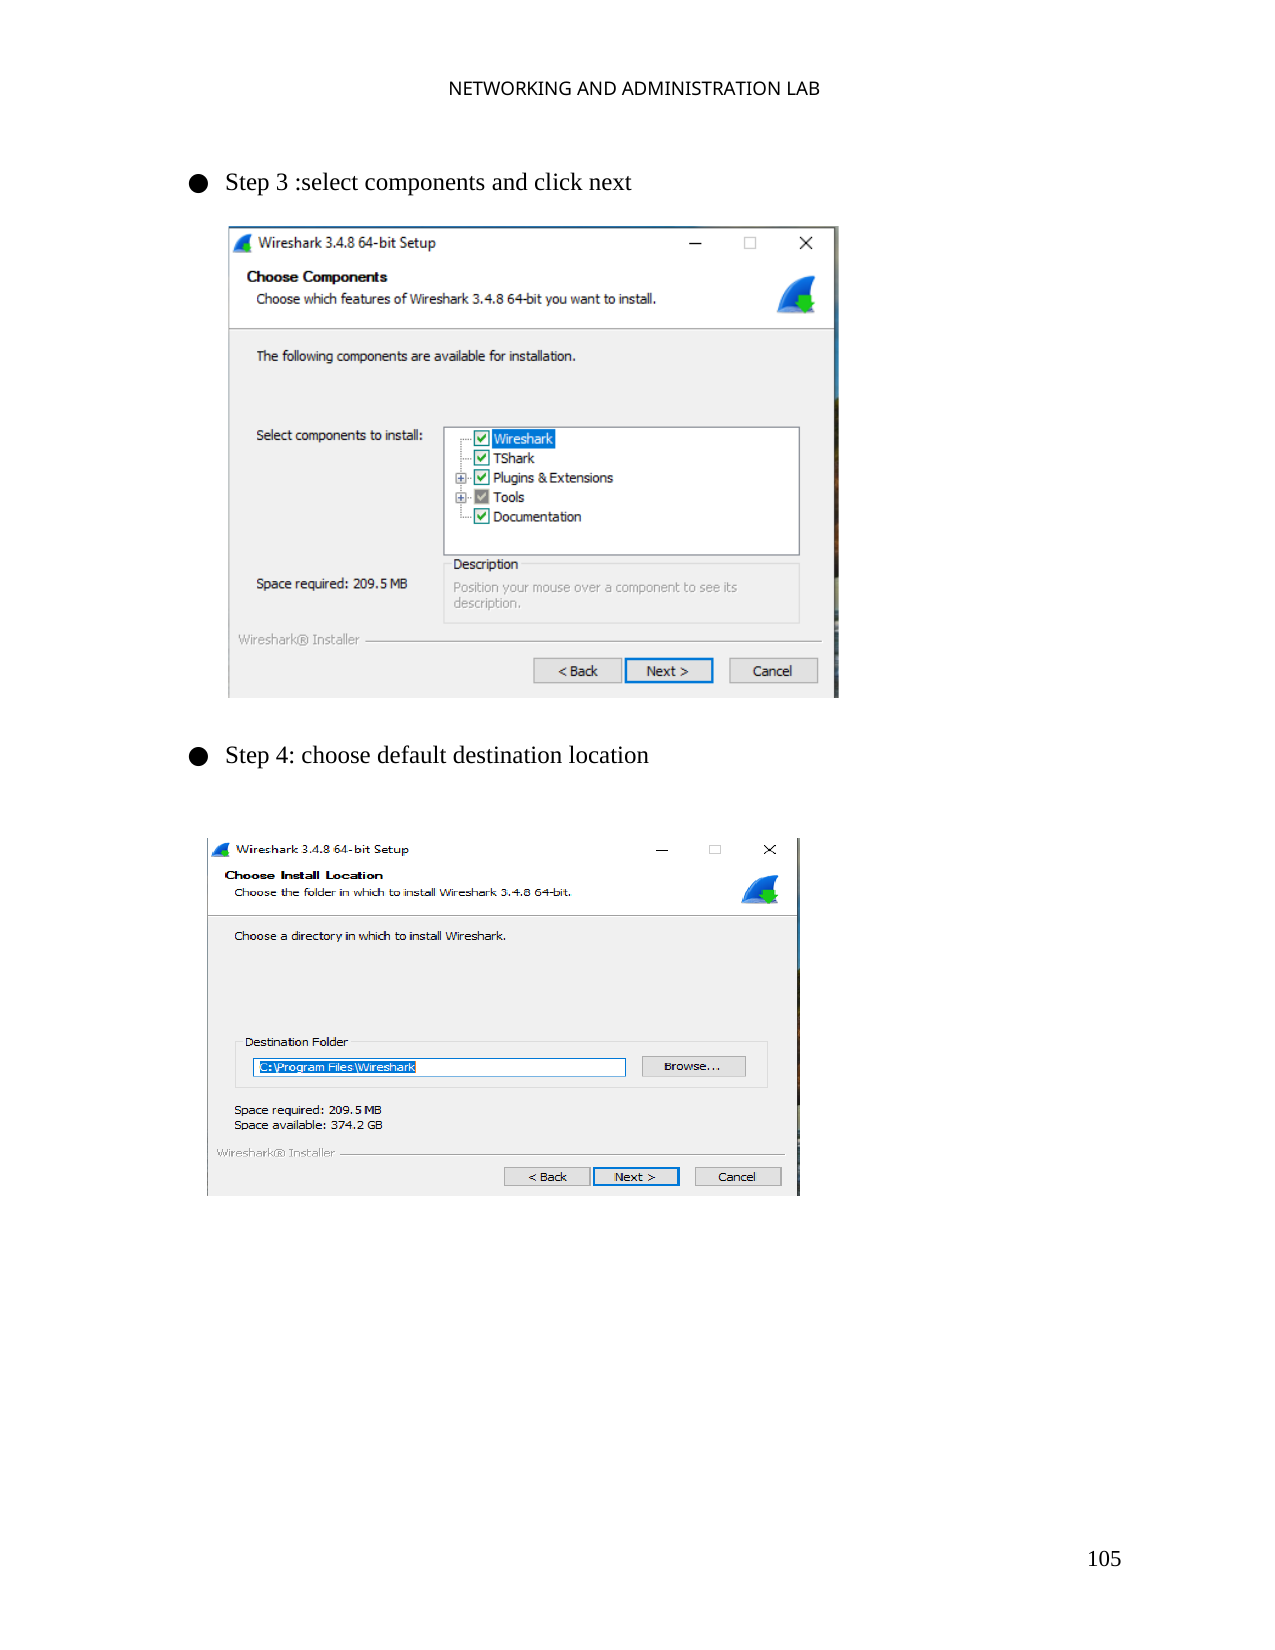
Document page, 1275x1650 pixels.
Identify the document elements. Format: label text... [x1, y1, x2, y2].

picture [228, 226, 839, 698]
list Step 4: choose default destination location [187, 736, 1275, 770]
picture [207, 838, 800, 1196]
list Step 3 :select components and click next [187, 163, 1275, 197]
